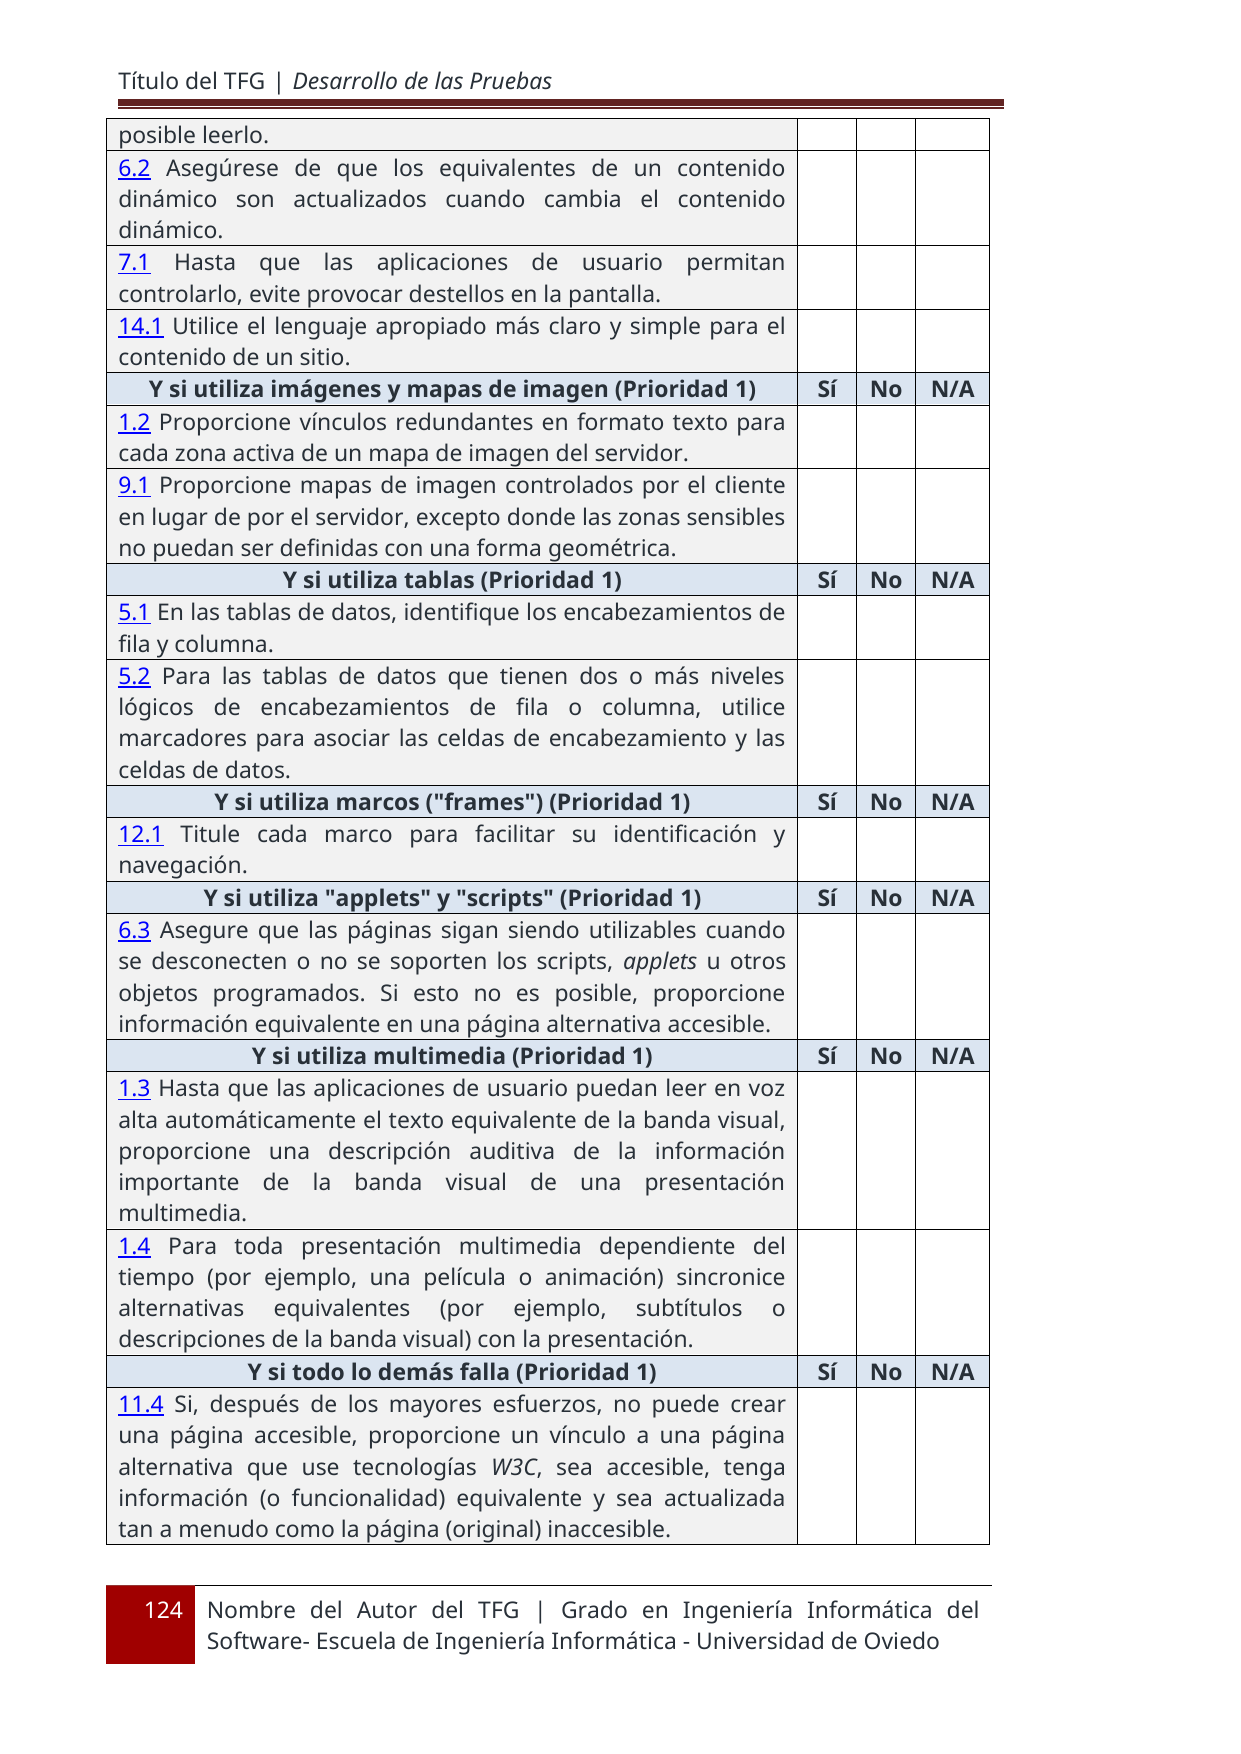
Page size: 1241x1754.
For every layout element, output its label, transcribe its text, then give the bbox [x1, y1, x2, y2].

table_cell N/A [916, 564, 989, 595]
table_cell Y si utiliza tablas (Prioridad 1) [107, 564, 797, 595]
table_cell Sí [798, 1040, 856, 1071]
table_cell [857, 406, 915, 468]
table_cell Sí [798, 373, 856, 404]
table_cell [916, 151, 989, 245]
table_cell [916, 1072, 989, 1228]
table_cell [916, 914, 989, 1039]
table_cell Sí [798, 1356, 856, 1387]
table_cell No [857, 373, 915, 404]
table_cell [857, 310, 915, 372]
table_cell [916, 1230, 989, 1354]
table_cell Sí [798, 882, 856, 913]
table_cell [798, 246, 856, 309]
table_cell [798, 660, 856, 785]
table_cell [857, 469, 915, 563]
table_cell [857, 818, 915, 881]
table_cell Y si utiliza multimedia (Prioridad 1) [107, 1040, 797, 1071]
table_cell [798, 914, 856, 1039]
table_cell [916, 1388, 989, 1544]
table_cell No [857, 1356, 915, 1387]
table_cell N/A [916, 882, 989, 913]
table_cell [857, 119, 915, 150]
table_cell [798, 596, 856, 659]
table_cell [857, 660, 915, 785]
table_cell [798, 151, 856, 245]
table_cell [916, 596, 989, 659]
table_cell [798, 310, 856, 372]
table_cell [798, 119, 856, 150]
table_cell 1.3 Hasta que las aplicaciones de usuario puedan leer en voz alta automáticamente el texto equivalente de la banda visual, proporcione una descripción auditiva de la información importante de la banda visual de una presentación multimedia. [107, 1072, 797, 1228]
table_cell N/A [916, 786, 989, 817]
table_cell No [857, 1040, 915, 1071]
table_cell [916, 310, 989, 372]
table_cell Y si utiliza imágenes y mapas de imagen (Prioridad 1) [107, 373, 797, 404]
table_cell 1.2 Proporcione vínculos redundantes en formato texto para cada zona activa de un mapa de imagen del servidor. [107, 406, 797, 468]
table_cell [798, 1230, 856, 1354]
table_cell Sí [798, 564, 856, 595]
table_cell 9.1 Proporcione mapas de imagen controlados por el cliente en lugar de por el servidor, excepto donde las zonas sensibles no puedan ser definidas con una forma geométrica. [107, 469, 797, 563]
table_cell Y si utiliza "applets" y "scripts" (Prioridad 1) [107, 882, 797, 913]
table_cell 6.2 Asegúrese de que los equivalentes de un contenido dinámico son actualizados cuando cambia el contenido dinámico. [107, 151, 797, 245]
table_cell [798, 818, 856, 881]
table_cell No [857, 786, 915, 817]
table_cell 6.3 Asegure que las páginas sigan siendo utilizables cuando se desconecten o no se soporten los scripts, applets u otros objetos programados. Si esto no es posible, proporcione información equivalente en una página alternativa accesible. [107, 914, 797, 1039]
table_cell N/A [916, 1356, 989, 1387]
table_cell [857, 151, 915, 245]
table_cell [916, 246, 989, 309]
table_cell 7.1 Hasta que las aplicaciones de usuario permitan controlarlo, evite provocar destellos en la pantalla. [107, 246, 797, 309]
table_cell Y si todo lo demás falla (Prioridad 1) [107, 1356, 797, 1387]
table_cell [798, 1072, 856, 1228]
table_cell 11.4 Si, después de los mayores esfuerzos, no puede crear una página accesible, proporcione un vínculo a una página alternativa que use tecnologías W3C, sea accesible, tenga información (o funcionalidad) equivalente y sea actualizada tan a menudo como la página (original) inaccesible. [107, 1388, 797, 1544]
table_cell [916, 406, 989, 468]
table_cell [857, 596, 915, 659]
table_cell [798, 1388, 856, 1544]
table_cell [857, 1230, 915, 1354]
table_cell [798, 406, 856, 468]
table_cell 5.2 Para las tablas de datos que tienen dos o más niveles lógicos de encabezamientos de fila o columna, utilice marcadores para asociar las celdas de encabezamiento y las celdas de datos. [107, 660, 797, 785]
table_cell [857, 914, 915, 1039]
table_cell [916, 818, 989, 881]
table_cell N/A [916, 373, 989, 404]
table_cell N/A [916, 1040, 989, 1071]
table_cell Sí [798, 786, 856, 817]
table_cell [857, 1388, 915, 1544]
table_cell Y si utiliza marcos ("frames") (Prioridad 1) [107, 786, 797, 817]
table_cell [798, 469, 856, 563]
table_cell 1.4 Para toda presentación multimedia dependiente del tiempo (por ejemplo, una película o animación) sincronice alternativas equivalentes (por ejemplo, subtítulos o descripciones de la banda visual) con la presentación. [107, 1230, 797, 1354]
table_cell [857, 1072, 915, 1228]
table_cell [916, 119, 989, 150]
table_cell [857, 246, 915, 309]
table_cell 12.1 Titule cada marco para facilitar su identificación y navegación. [107, 818, 797, 881]
table_cell No [857, 882, 915, 913]
table_cell 5.1 En las tablas de datos, identifique los encabezamientos de fila y columna. [107, 596, 797, 659]
table_cell 14.1 Utilice el lenguaje apropiado más claro y simple para el contenido de un sitio. [107, 310, 797, 372]
table_cell [916, 469, 989, 563]
table_cell [916, 660, 989, 785]
table_cell No [857, 564, 915, 595]
